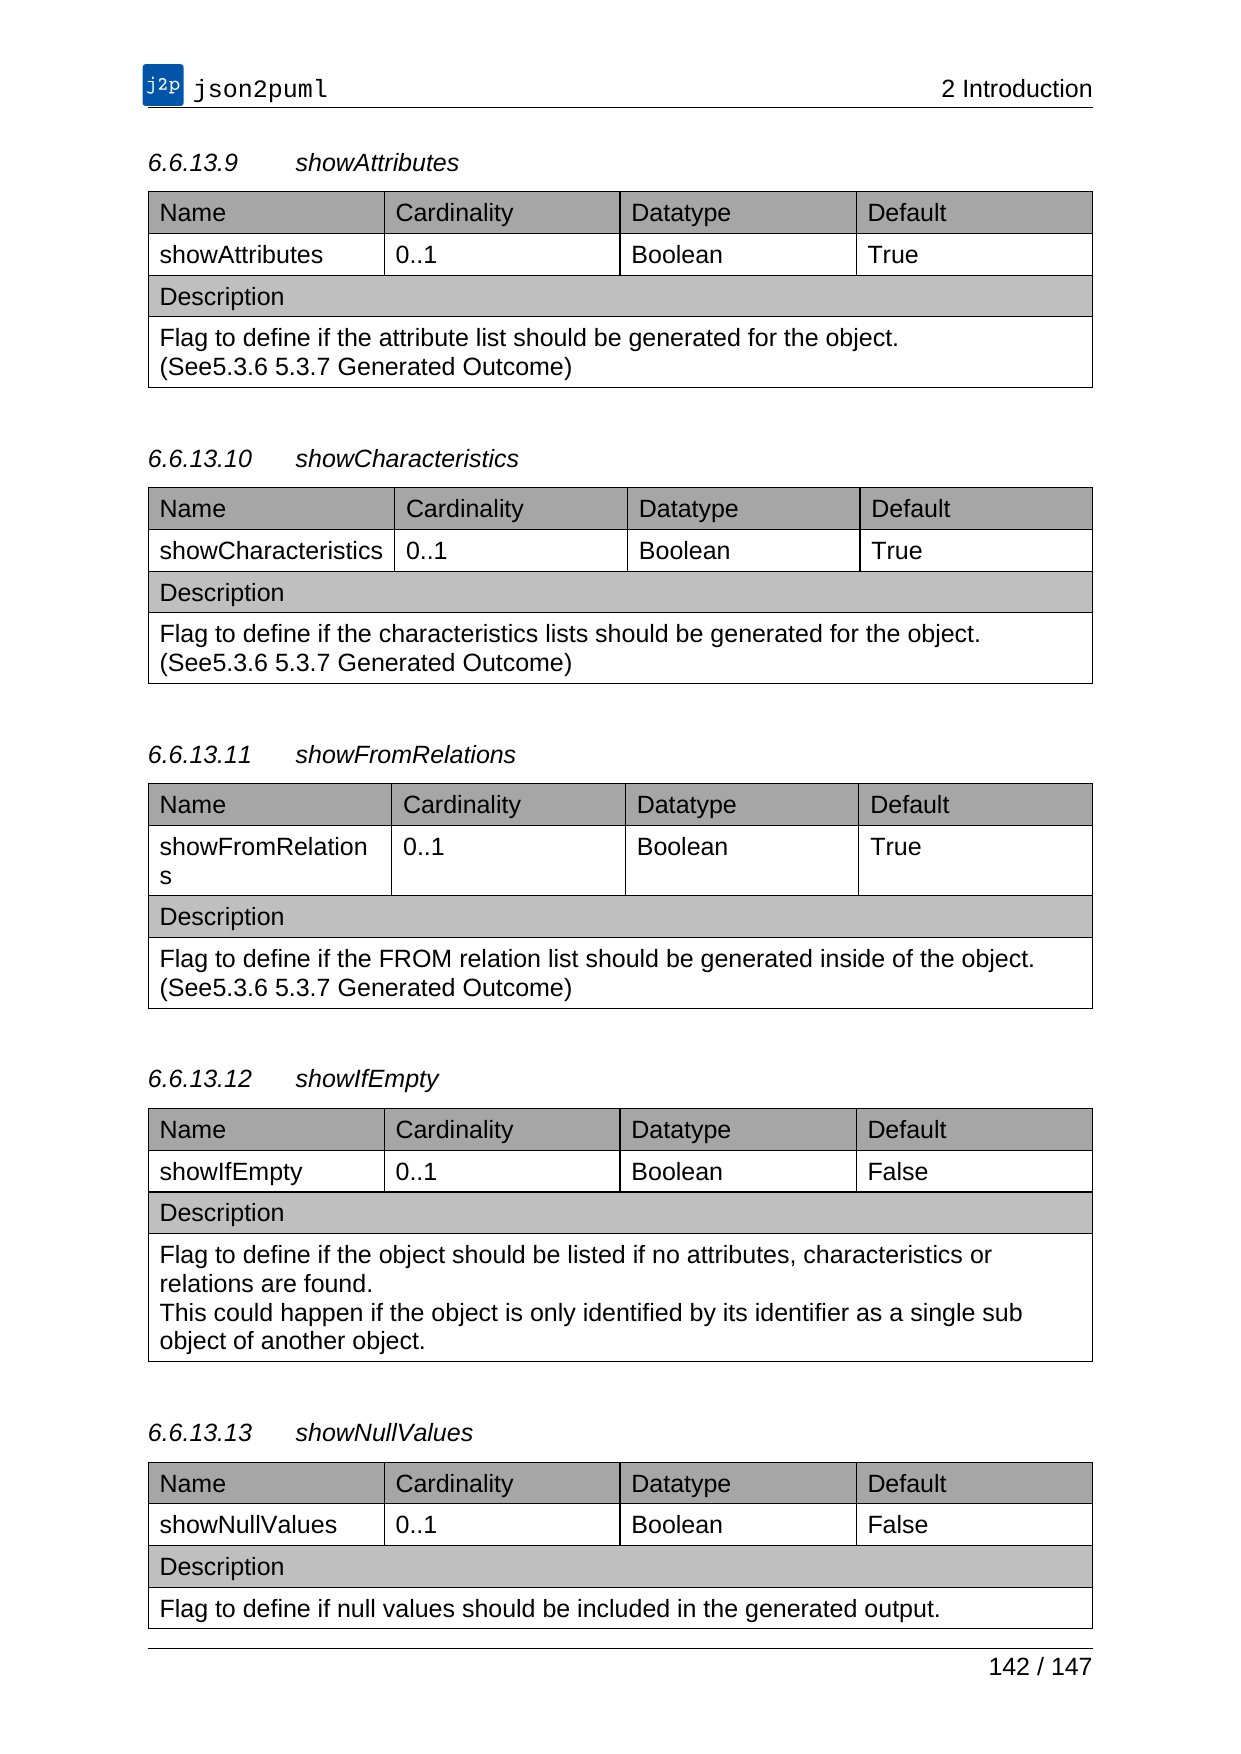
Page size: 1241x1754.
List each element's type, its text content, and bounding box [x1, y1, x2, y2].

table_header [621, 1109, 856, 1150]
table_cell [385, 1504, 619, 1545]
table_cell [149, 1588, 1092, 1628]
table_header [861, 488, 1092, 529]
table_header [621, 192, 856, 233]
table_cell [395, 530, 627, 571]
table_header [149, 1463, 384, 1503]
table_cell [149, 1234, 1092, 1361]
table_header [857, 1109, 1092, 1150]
subtitle showCharacteristics [148, 444, 1093, 472]
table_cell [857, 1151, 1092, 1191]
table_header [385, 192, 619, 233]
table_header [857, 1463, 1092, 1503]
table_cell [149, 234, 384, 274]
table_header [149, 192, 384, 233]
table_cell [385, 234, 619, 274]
subtitle showIfEmpty [148, 1064, 1093, 1093]
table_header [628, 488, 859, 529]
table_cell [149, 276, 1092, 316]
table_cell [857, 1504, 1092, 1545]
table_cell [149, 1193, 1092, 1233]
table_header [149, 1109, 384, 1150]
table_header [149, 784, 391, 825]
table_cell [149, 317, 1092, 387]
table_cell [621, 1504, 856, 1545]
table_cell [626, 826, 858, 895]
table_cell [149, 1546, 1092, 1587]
picture [142, 64, 184, 106]
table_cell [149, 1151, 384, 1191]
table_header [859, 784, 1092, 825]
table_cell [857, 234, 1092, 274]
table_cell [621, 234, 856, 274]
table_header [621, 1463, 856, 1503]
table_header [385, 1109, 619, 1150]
subtitle showNullValues [148, 1418, 1093, 1447]
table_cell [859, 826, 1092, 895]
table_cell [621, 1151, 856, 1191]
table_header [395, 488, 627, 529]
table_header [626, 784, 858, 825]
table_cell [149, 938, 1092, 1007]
subtitle showAttributes [148, 148, 1093, 176]
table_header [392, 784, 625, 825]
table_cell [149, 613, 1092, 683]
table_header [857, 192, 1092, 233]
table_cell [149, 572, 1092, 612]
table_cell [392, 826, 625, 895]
subtitle showFromRelations [148, 740, 1093, 768]
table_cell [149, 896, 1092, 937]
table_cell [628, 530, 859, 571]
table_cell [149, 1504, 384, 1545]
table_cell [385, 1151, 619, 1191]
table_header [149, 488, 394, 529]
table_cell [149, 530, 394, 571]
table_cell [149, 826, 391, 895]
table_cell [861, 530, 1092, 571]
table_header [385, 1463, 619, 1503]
